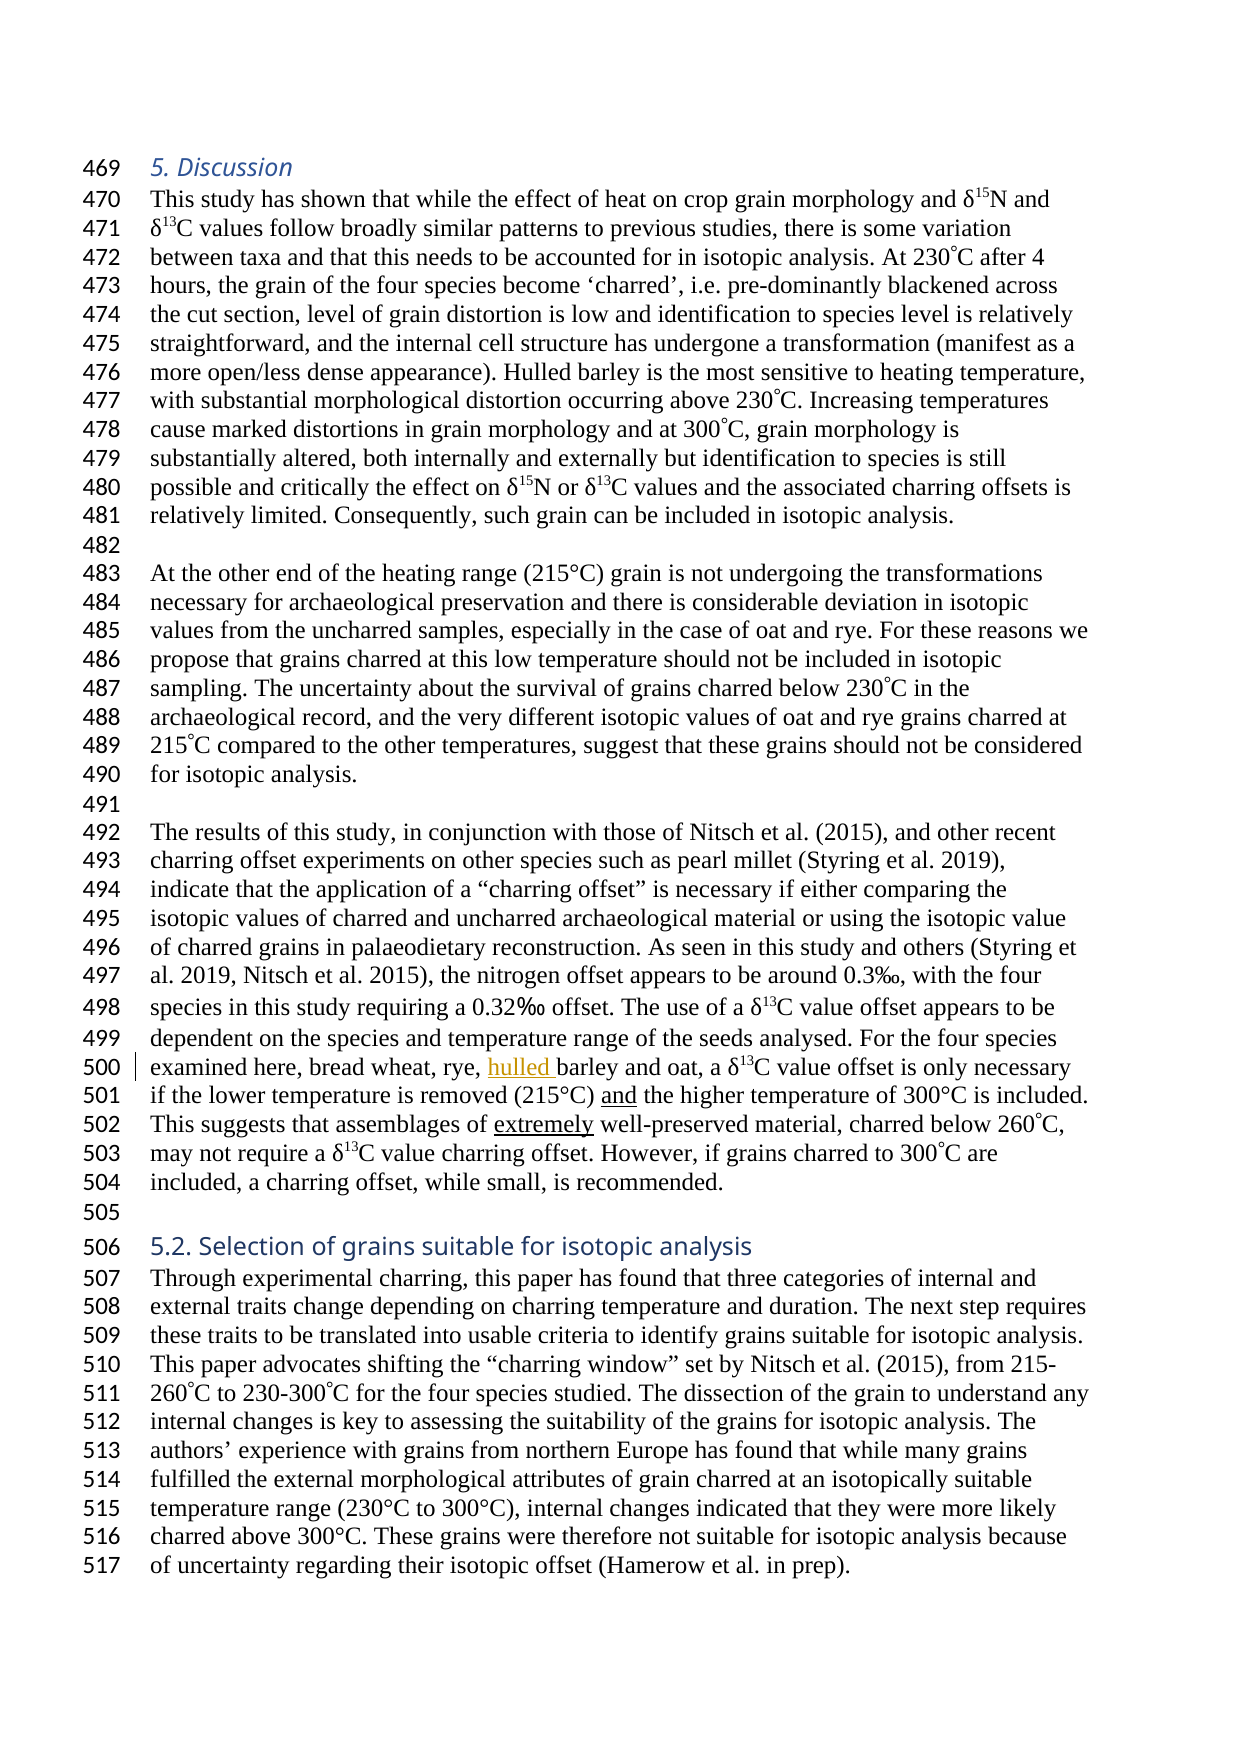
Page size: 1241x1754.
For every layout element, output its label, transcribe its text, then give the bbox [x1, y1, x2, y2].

text The results of this study, in conjunction with those of Nitsch et al. (2015), and other recent charring offset experiments on other species such as pearl millet (Styring et al. 2019), indicate that the application of a “charring offset” is necessary if either comparing the isotopic values of charred and uncharred archaeological material or using the isotopic value of charred grains in palaeodietary reconstruction. As seen in this study and others (Styring et al. 2019, Nitsch et al. 2015), the nitrogen offset appears to be around 0.3‰, with the four species in this study requiring a 0.32‰ offset. The use of a δ13C value offset appears to be dependent on the species and temperature range of the seeds analysed. For the four species examined here, bread wheat, rye, barley and oat, a δ13C value offset is only necessary if the lower temperature is removed (215°C) and the higher temperature of 300°C is included. This suggests that assemblages of extremely well-preserved material, charred below 260C, may not require a δ13C value charring offset. However, if grains charred to 300C are included, a charring offset, while small, is recommended. [150, 817, 1090, 1196]
text Through experimental charring, this paper has found that three categories of internal and external traits change depending on charring temperature and duration. The next step requires these traits to be translated into usable criteria to identify grains suitable for isotopic analysis. This paper advocates shifting the “charring window” set by Nitsch et al. (2015), from 215-260C to 230-300C for the four species studied. The dissection of the grain to understand any internal changes is key to assessing the suitability of the grains for isotopic analysis. The authors’ experience with grains from northern Europe has found that while many grains fulfilled the external morphological attributes of grain charred at an isotopically suitable temperature range (230°C to 300°C), internal changes indicated that they were more likely charred above 300°C. These grains were therefore not suitable for isotopic analysis because of uncertainty regarding their isotopic offset (Hamerow et al. in prep). [150, 1263, 1090, 1579]
text This study has shown that while the effect of heat on crop grain morphology and δ15N and δ13C values follow broadly similar patterns to previous studies, there is some variation between taxa and that this needs to be accounted for in isotopic analysis. At 230C after 4 hours, the grain of the four species become ‘charred’, i.e. pre-dominantly blackened across the cut section, level of grain distortion is low and identification to species level is relatively straightforward, and the internal cell structure has undergone a transformation (manifest as a more open/less dense appearance). Hulled barley is the most sensitive to heating temperature, with substantial morphological distortion occurring above 230C. Increasing temperatures cause marked distortions in grain morphology and at 300C, grain morphology is substantially altered, both internally and externally but identification to species is still possible and critically the effect on δ15N or δ13C values and the associated charring offsets is relatively limited. Consequently, such grain can be included in isotopic analysis. [150, 184, 1090, 529]
subtitle 5.2. Selection of grains suitable for isotopic analysis [150, 1228, 1090, 1263]
text At the other end of the heating range (215°C) grain is not undergoing the transformations necessary for archaeological preservation and there is considerable deviation in isotopic values from the uncharred samples, especially in the case of oat and rye. For these reasons we propose that grains charred at this low temperature should not be included in isotopic sampling. The uncertainty about the survival of grains charred below 230C in the archaeological record, and the very different isotopic values of oat and rye grains charred at 215C compared to the other temperatures, suggest that these grains should not be considered for isotopic analysis. [150, 558, 1090, 788]
subtitle 5. Discussion [150, 150, 1090, 184]
